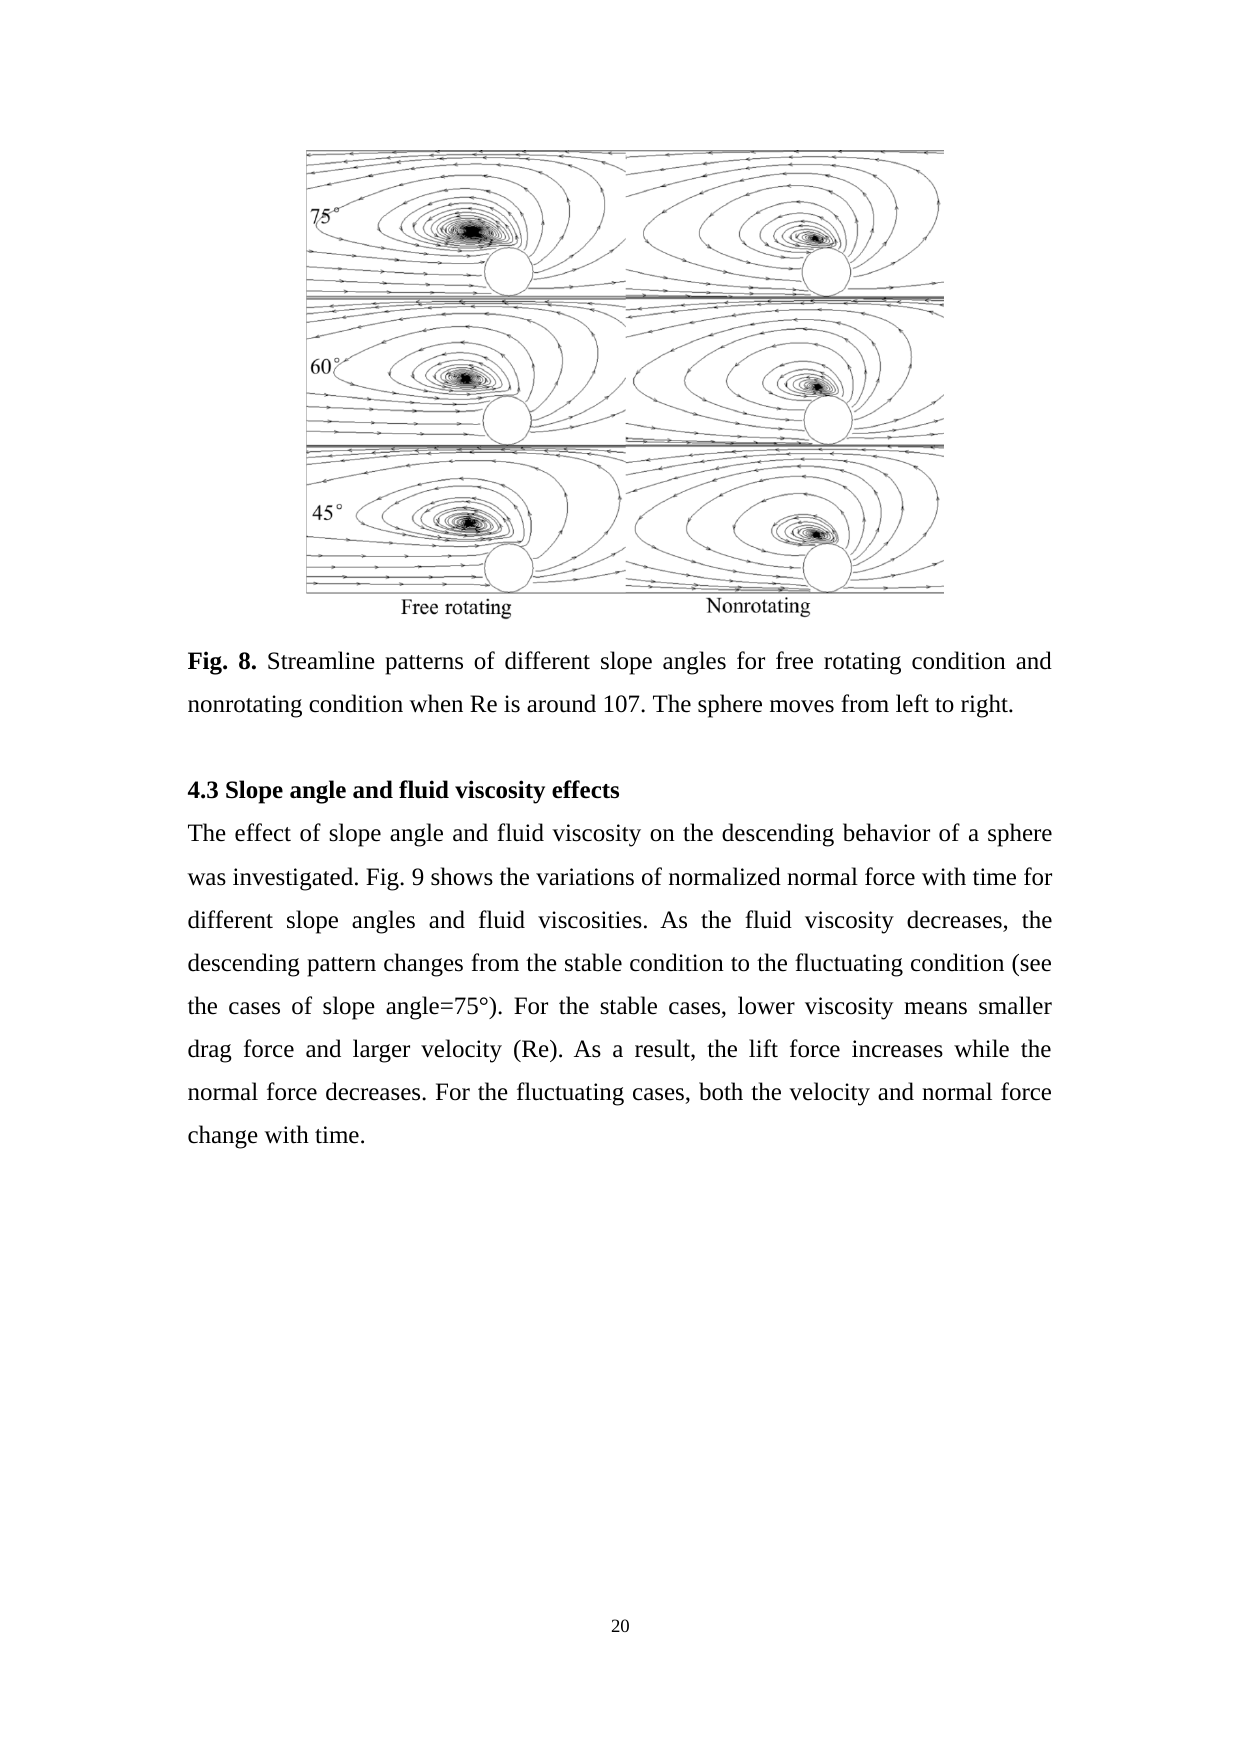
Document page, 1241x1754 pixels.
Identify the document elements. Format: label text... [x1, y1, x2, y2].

text 4.3 Slope angle and fluid viscosity effects [187, 775, 1053, 804]
picture [296, 150, 944, 632]
text The effect of slope angle and fluid viscosity on the descending behavior of a sphere was investigated. Fig. 9 shows the variations of normalized normal force with time for different slope angles and fluid viscosities. As the fluid viscosity decreases, the descending pattern changes from the stable condition to the fluctuating condition (see the cases of slope angle=75°). For the stable cases, lower viscosity means smaller drag force and larger velocity (Re). As a result, the lift force increases while the normal force decreases. For the fluctuating cases, both the velocity and normal force change with time. [187, 818, 1053, 1149]
text Fig. 8. Streamline patterns of different slope angles for free rotating condition and nonrotating condition when Re is around 107. The sphere moves from left to right. [187, 646, 1053, 718]
